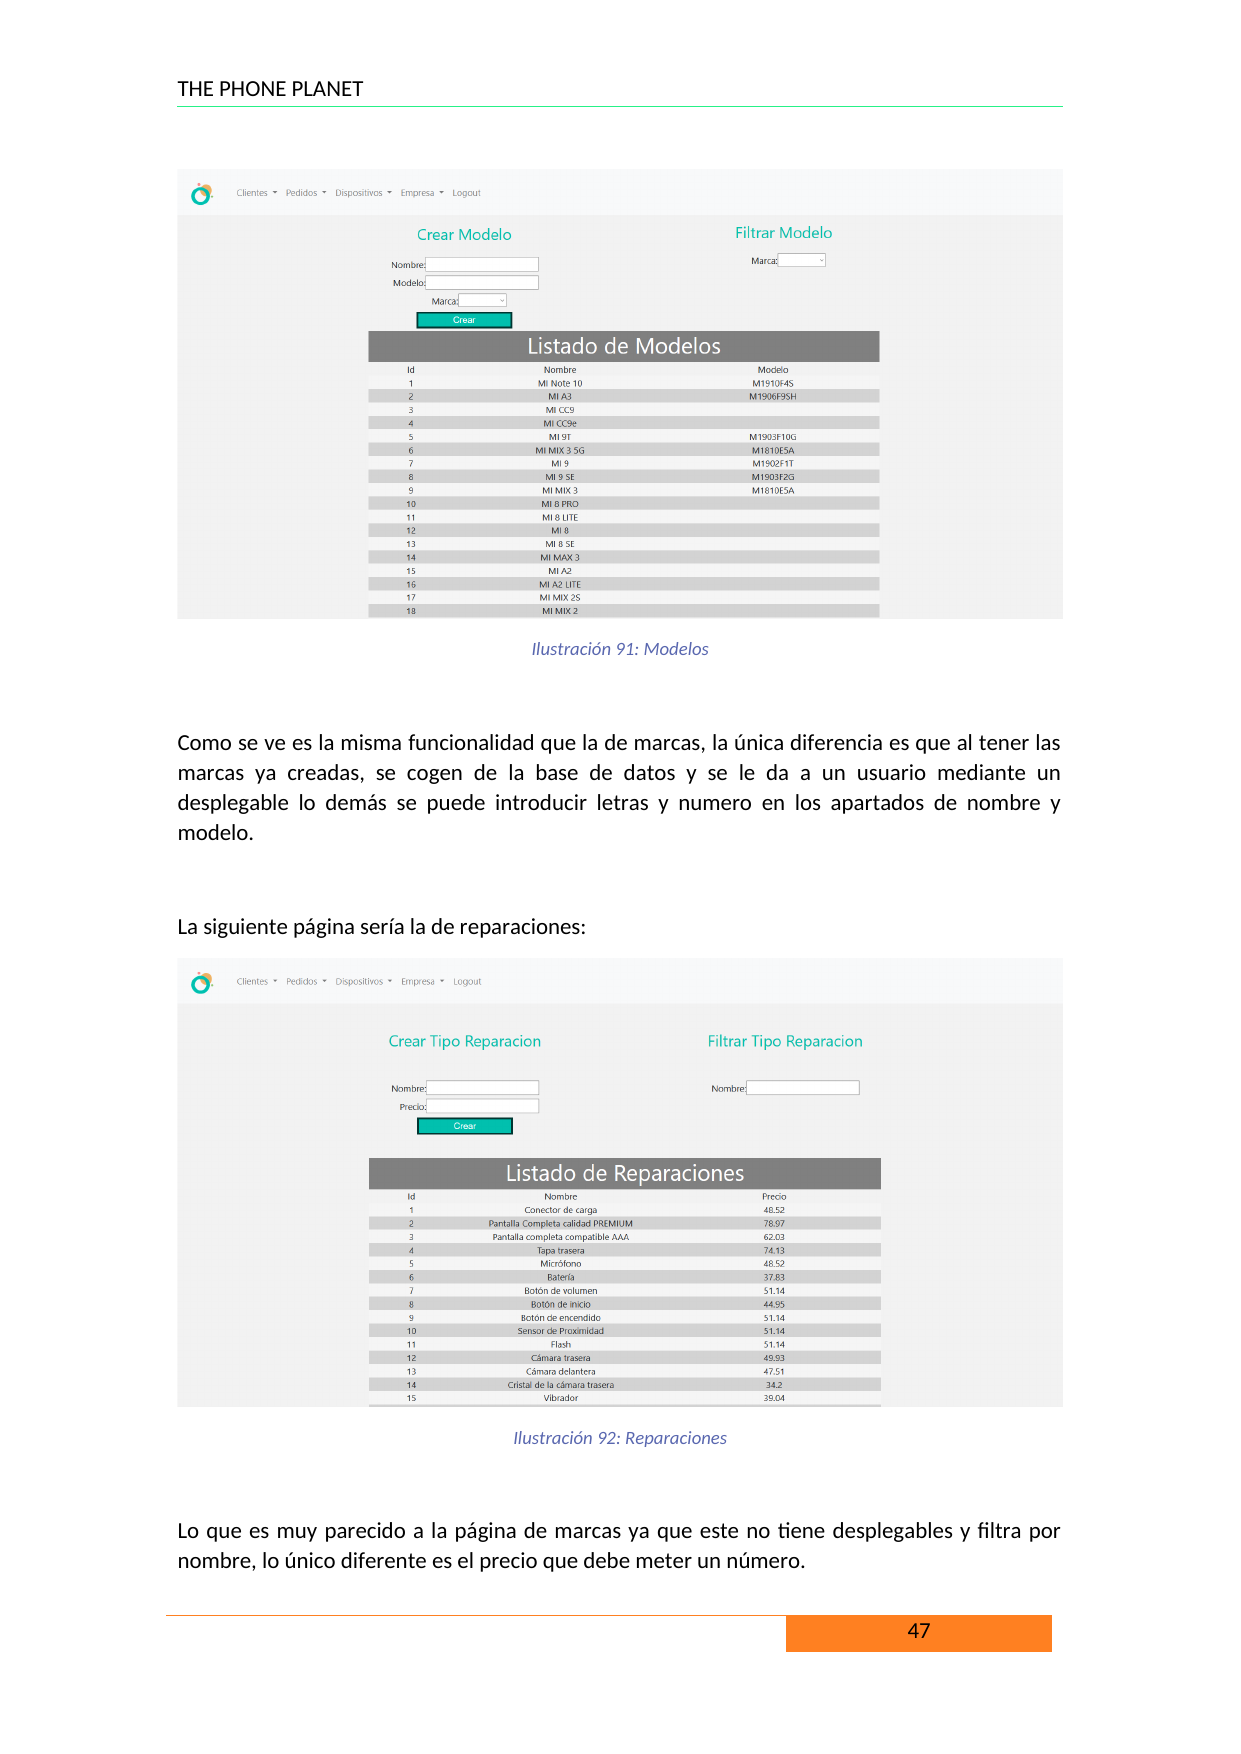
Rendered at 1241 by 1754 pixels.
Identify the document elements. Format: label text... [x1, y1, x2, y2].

text La siguiente página sería la de reparaciones: [177, 912, 1063, 940]
picture [177, 958, 1063, 1407]
text Como se ve es la misma funcionalidad que la de marcas, la única diferencia es que al tener las marcas ya creadas, se cogen de la base de datos y se le da a un usuario mediante un desplegable lo demás se puede introducir letras y numero en los apartados de nombre y modelo. [177, 728, 1063, 846]
picture [177, 169, 1063, 619]
text Lo que es muy parecido a la página de marcas ya que este no tiene desplegables y filtra por nombre, lo único diferente es el precio que debe meter un número. [177, 1516, 1063, 1575]
